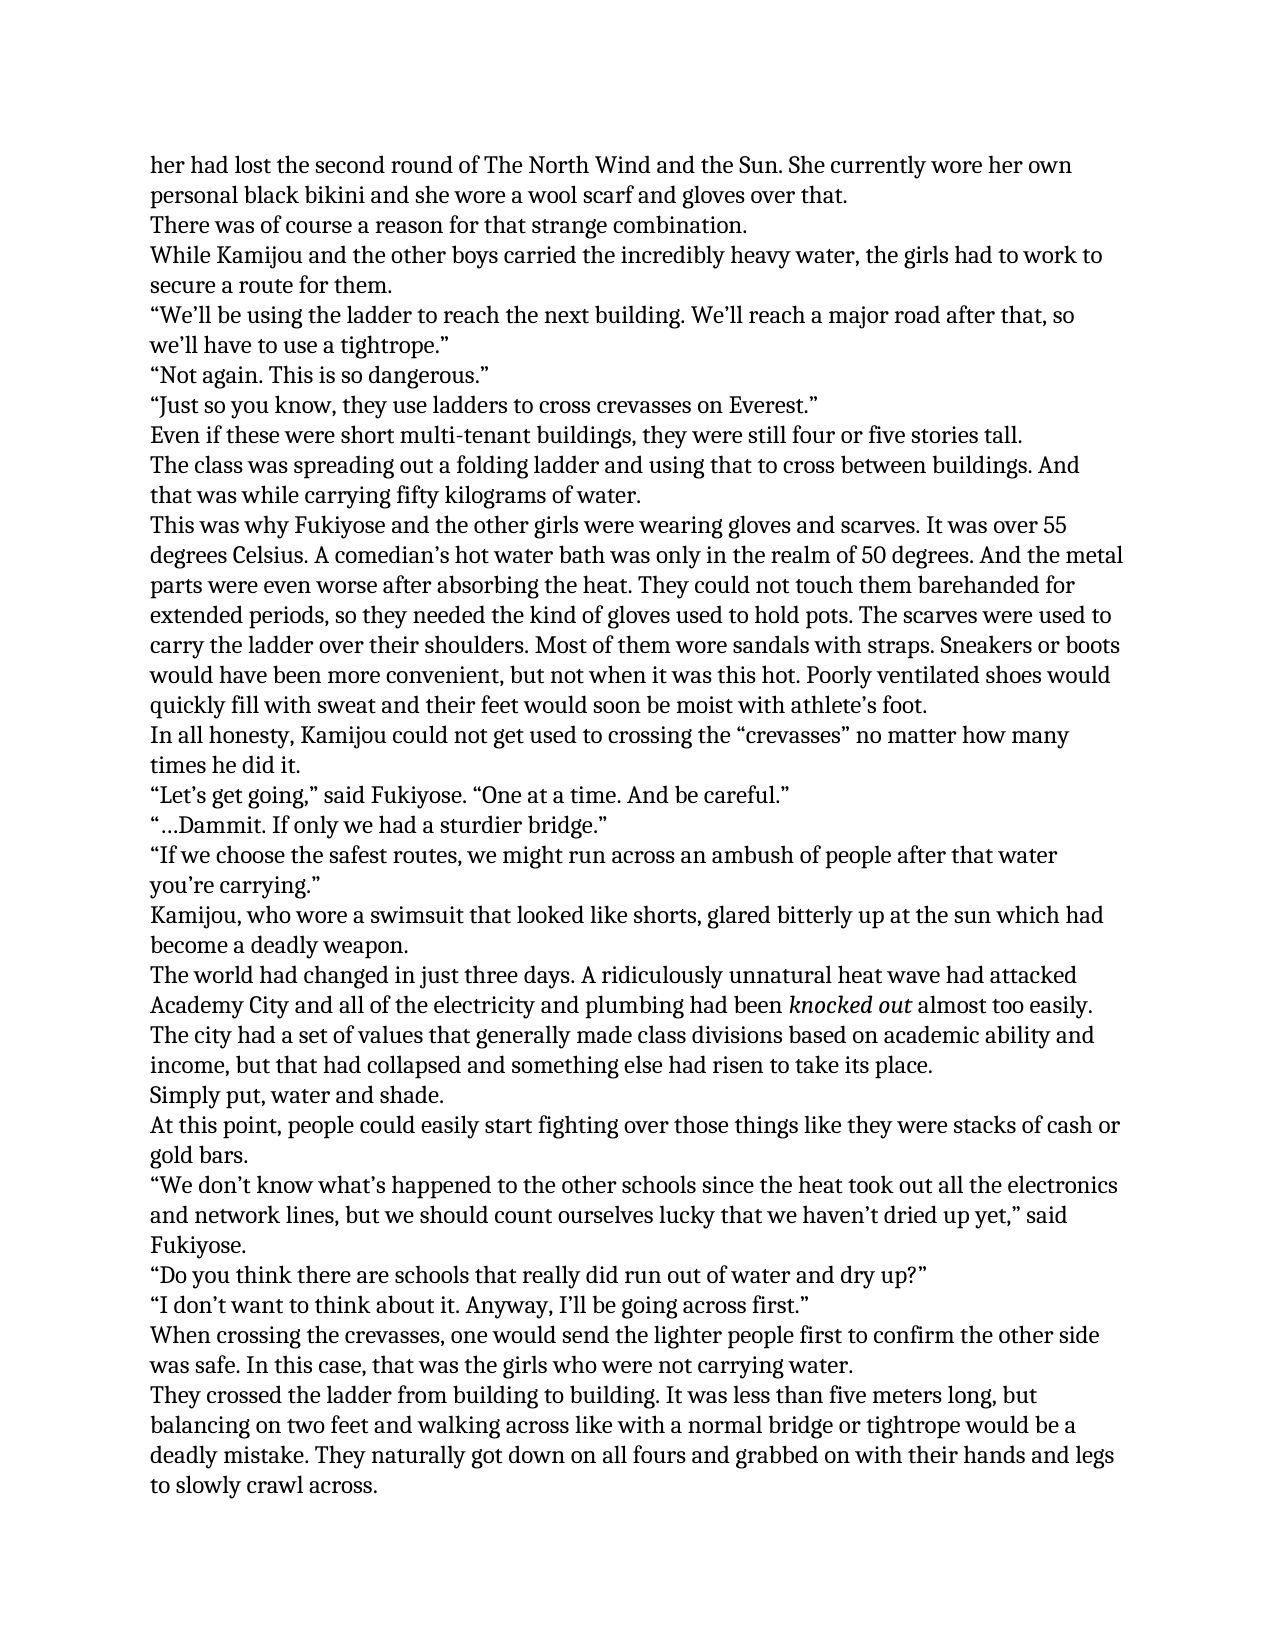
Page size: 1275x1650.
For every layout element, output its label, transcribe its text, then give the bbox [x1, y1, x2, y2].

text “We don’t know what’s happened to the other schools since the heat took out all the electronics and network lines, but we should count ourselves lucky that we haven’t dried up yet,” said Fukiyose. [150, 1170, 1125, 1260]
text “I don’t want to think about it. Anyway, I’ll be going across first.” [150, 1290, 1125, 1320]
text “…Dammit. If only we had a sturdier bridge.” [150, 810, 1125, 840]
text Even if these were short multi-tenant buildings, they were still four or five stories tall. [150, 420, 1125, 450]
text At this point, people could easily start fighting over those things like they were stacks of cash or gold bars. [150, 1110, 1125, 1170]
text In all honesty, Kamijou could not get used to crossing the “crevasses” no matter how many times he did it. [150, 720, 1125, 780]
text When crossing the crevasses, one would send the lighter people first to confirm the other side was safe. In this case, that was the girls who were not carrying water. [150, 1320, 1125, 1380]
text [150, 150, 1125, 210]
text Simply put, water and shade. [150, 1080, 1125, 1110]
text “Do you think there are schools that really did run out of water and dry up?” [150, 1260, 1125, 1290]
text “We’ll be using the ladder to reach the next building. We’ll reach a major road after that, so we’ll have to use a tightrope.” [150, 300, 1125, 360]
text “If we choose the safest routes, we might run across an ambush of people after that water you’re carrying.” [150, 840, 1125, 900]
text The class was spreading out a folding ladder and using that to cross between buildings. And that was while carrying fifty kilograms of water. [150, 450, 1125, 510]
text “Let’s get going,” said Fukiyose. “One at a time. And be careful.” [150, 780, 1125, 810]
text While Kamijou and the other boys carried the incredibly heavy water, the girls had to work to secure a route for them. [150, 240, 1125, 300]
text “Just so you know, they use ladders to cross crevasses on Everest.” [150, 390, 1125, 420]
text This was why Fukiyose and the other girls were wearing gloves and scarves. It was over 55 degrees Celsius. A comedian’s hot water bath was only in the realm of 50 degrees. And the metal parts were even worse after absorbing the heat. They could not touch them barehanded for extended periods, so they needed the kind of gloves used to hold pots. The scarves were used to carry the ladder over their shoulders. Most of them wore sandals with straps. Sneakers or boots would have been more convenient, but not when it was this hot. Poorly ventilated shoes would quickly fill with sweat and their feet would soon be moist with athlete’s foot. [150, 510, 1125, 720]
text Kamijou, who wore a swimsuit that looked like shorts, glared bitterly up at the sun which had become a deadly weapon. [150, 900, 1125, 960]
text “Not again. This is so dangerous.” [150, 360, 1125, 390]
text They crossed the ladder from building to building. It was less than five meters long, but balancing on two feet and walking across like with a normal bridge or tightrope would be a deadly mistake. They naturally got down on all fours and grabbed on with their hands and legs to slowly crawl across. [150, 1380, 1125, 1500]
text There was of course a reason for that strange combination. [150, 210, 1125, 240]
text The world had changed in just three days. A ridiculously unnatural heat wave had attacked Academy City and all of the electricity and plumbing had been knocked out almost too easily. The city had a set of values that generally made class divisions based on academic ability and income, but that had collapsed and something else had risen to take its place. [150, 960, 1125, 1080]
